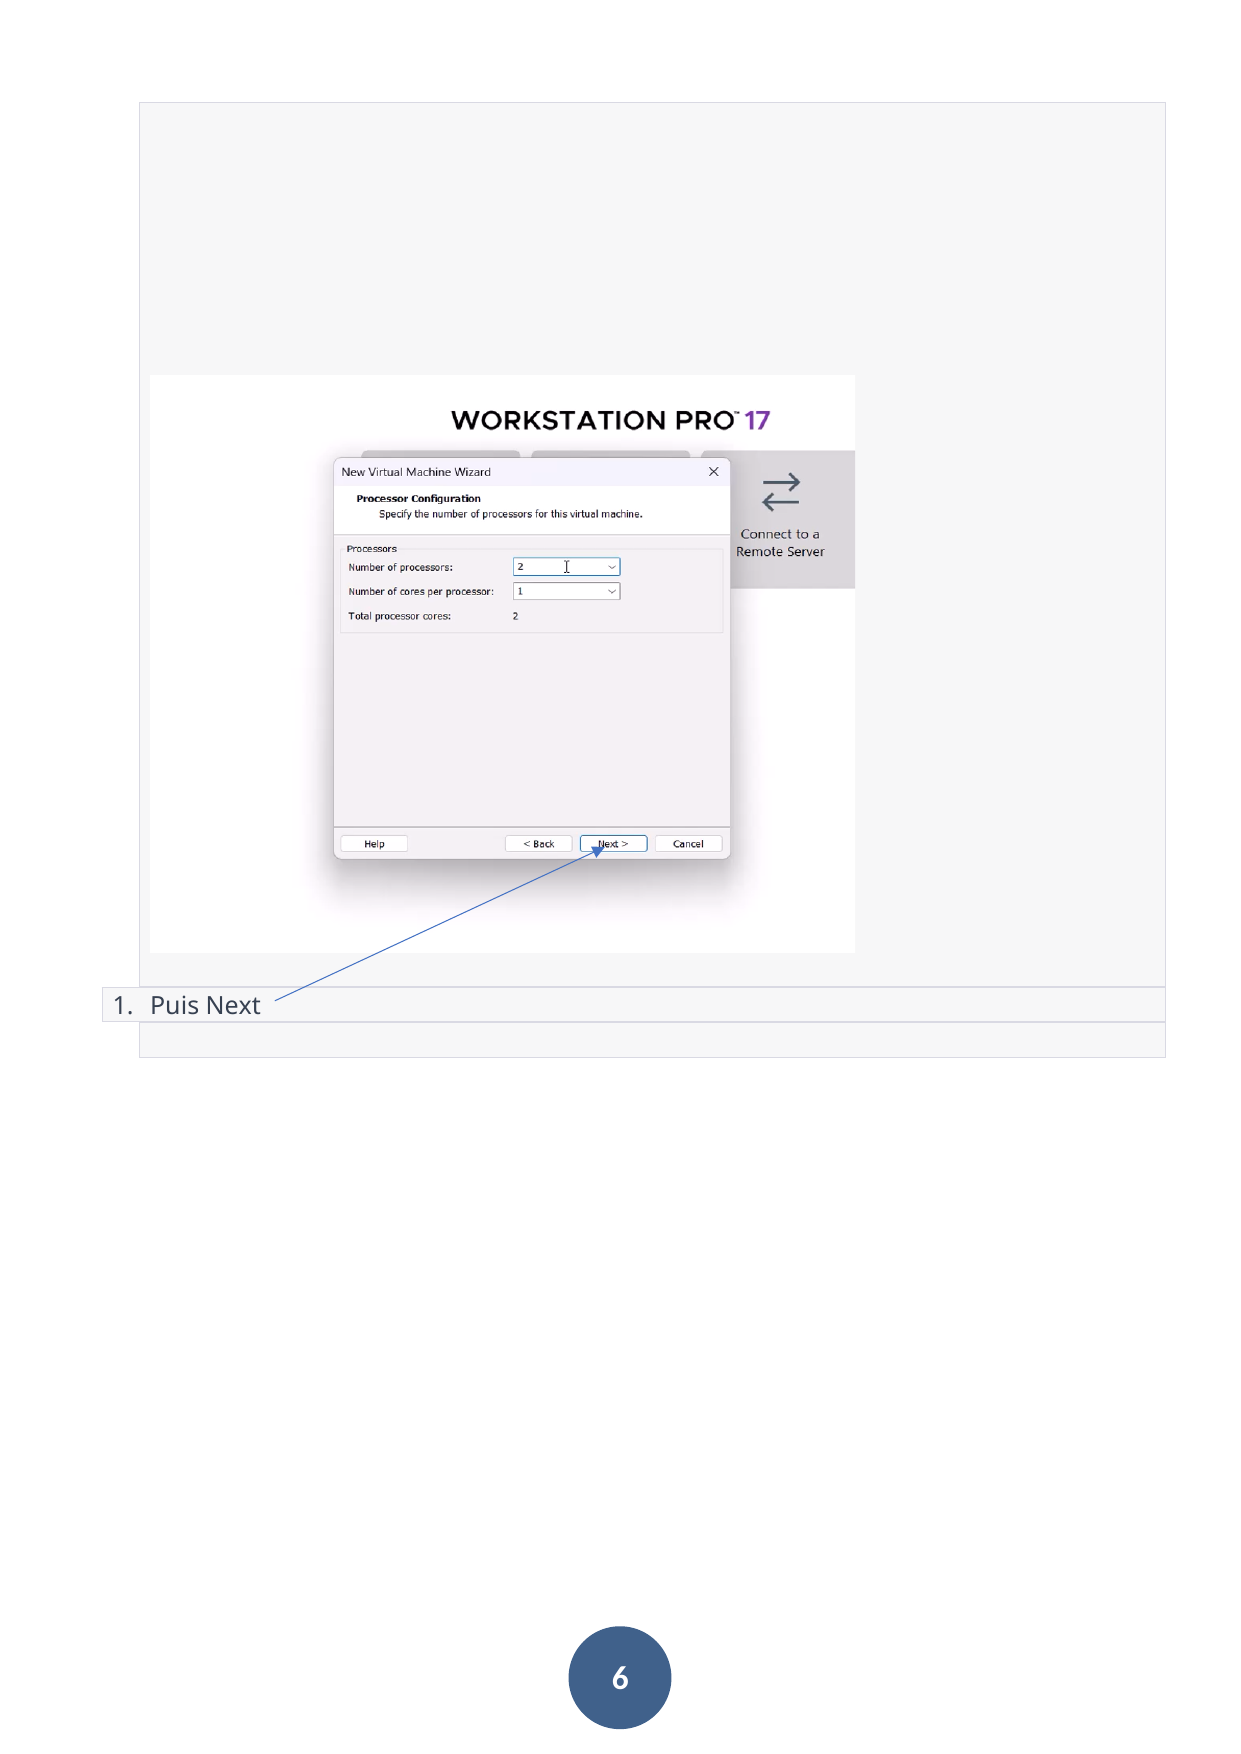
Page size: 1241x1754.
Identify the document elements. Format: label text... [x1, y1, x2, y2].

list Puis Next [103, 988, 1165, 1021]
picture [150, 375, 855, 953]
